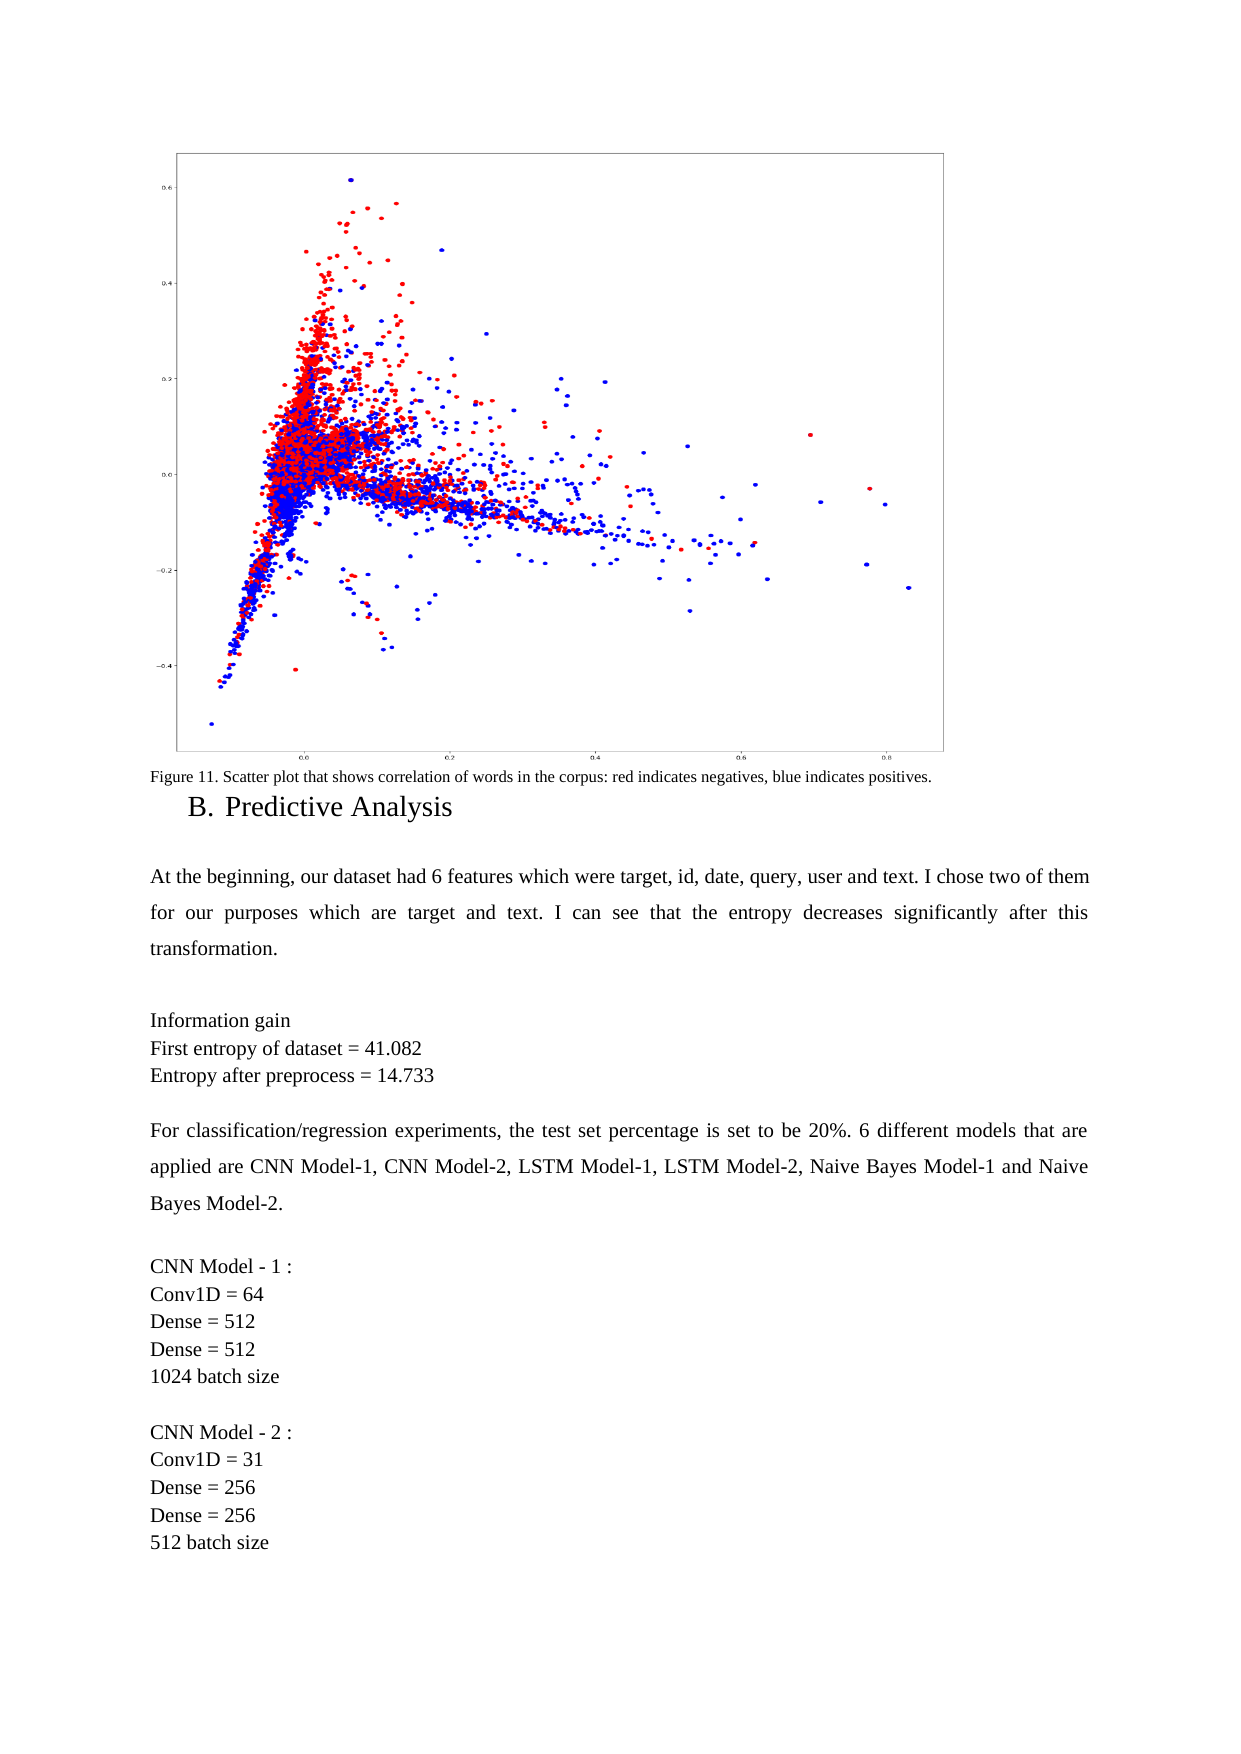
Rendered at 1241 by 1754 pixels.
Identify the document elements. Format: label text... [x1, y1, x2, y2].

text Dense = 512 [150, 1337, 1090, 1361]
text CNN Model - 2 : [150, 1420, 1090, 1444]
text 512 batch size [150, 1530, 1090, 1554]
text Dense = 256 [150, 1502, 1090, 1527]
text First entropy of dataset = 41.082 [150, 1036, 1090, 1059]
text CNN Model - 1 : [150, 1254, 1090, 1278]
text Dense = 512 [150, 1309, 1090, 1333]
text Conv1D = 31 [150, 1447, 1090, 1471]
list Predictive Analysis [187, 789, 1090, 823]
text For classification/regression experiments, the test set percentage is set to be 20%. 6 different models that are applied are CNN Model-1, CNN Model-2, LSTM Model-1, LSTM Model-2, Naive Bayes Model-1 and Naive Bayes Model-2. [150, 1118, 1090, 1214]
text Information gain [150, 1008, 1090, 1032]
picture [150, 150, 948, 764]
text Figure 11. Scatter plot that shows correlation of words in the corpus: red indicates negatives, blue indicates positives. [150, 767, 1090, 786]
text Entropy after preprocess = 14.733 [150, 1063, 1090, 1087]
text Conv1D = 64 [150, 1282, 1090, 1306]
text At the beginning, our dataset had 6 features which were target, id, date, query, user and text. I chose two of them for our purposes which are target and text. I can see that the entropy decreases significantly after this transformation. [150, 864, 1090, 960]
text Dense = 256 [150, 1475, 1090, 1499]
text 1024 batch size [150, 1364, 1090, 1388]
